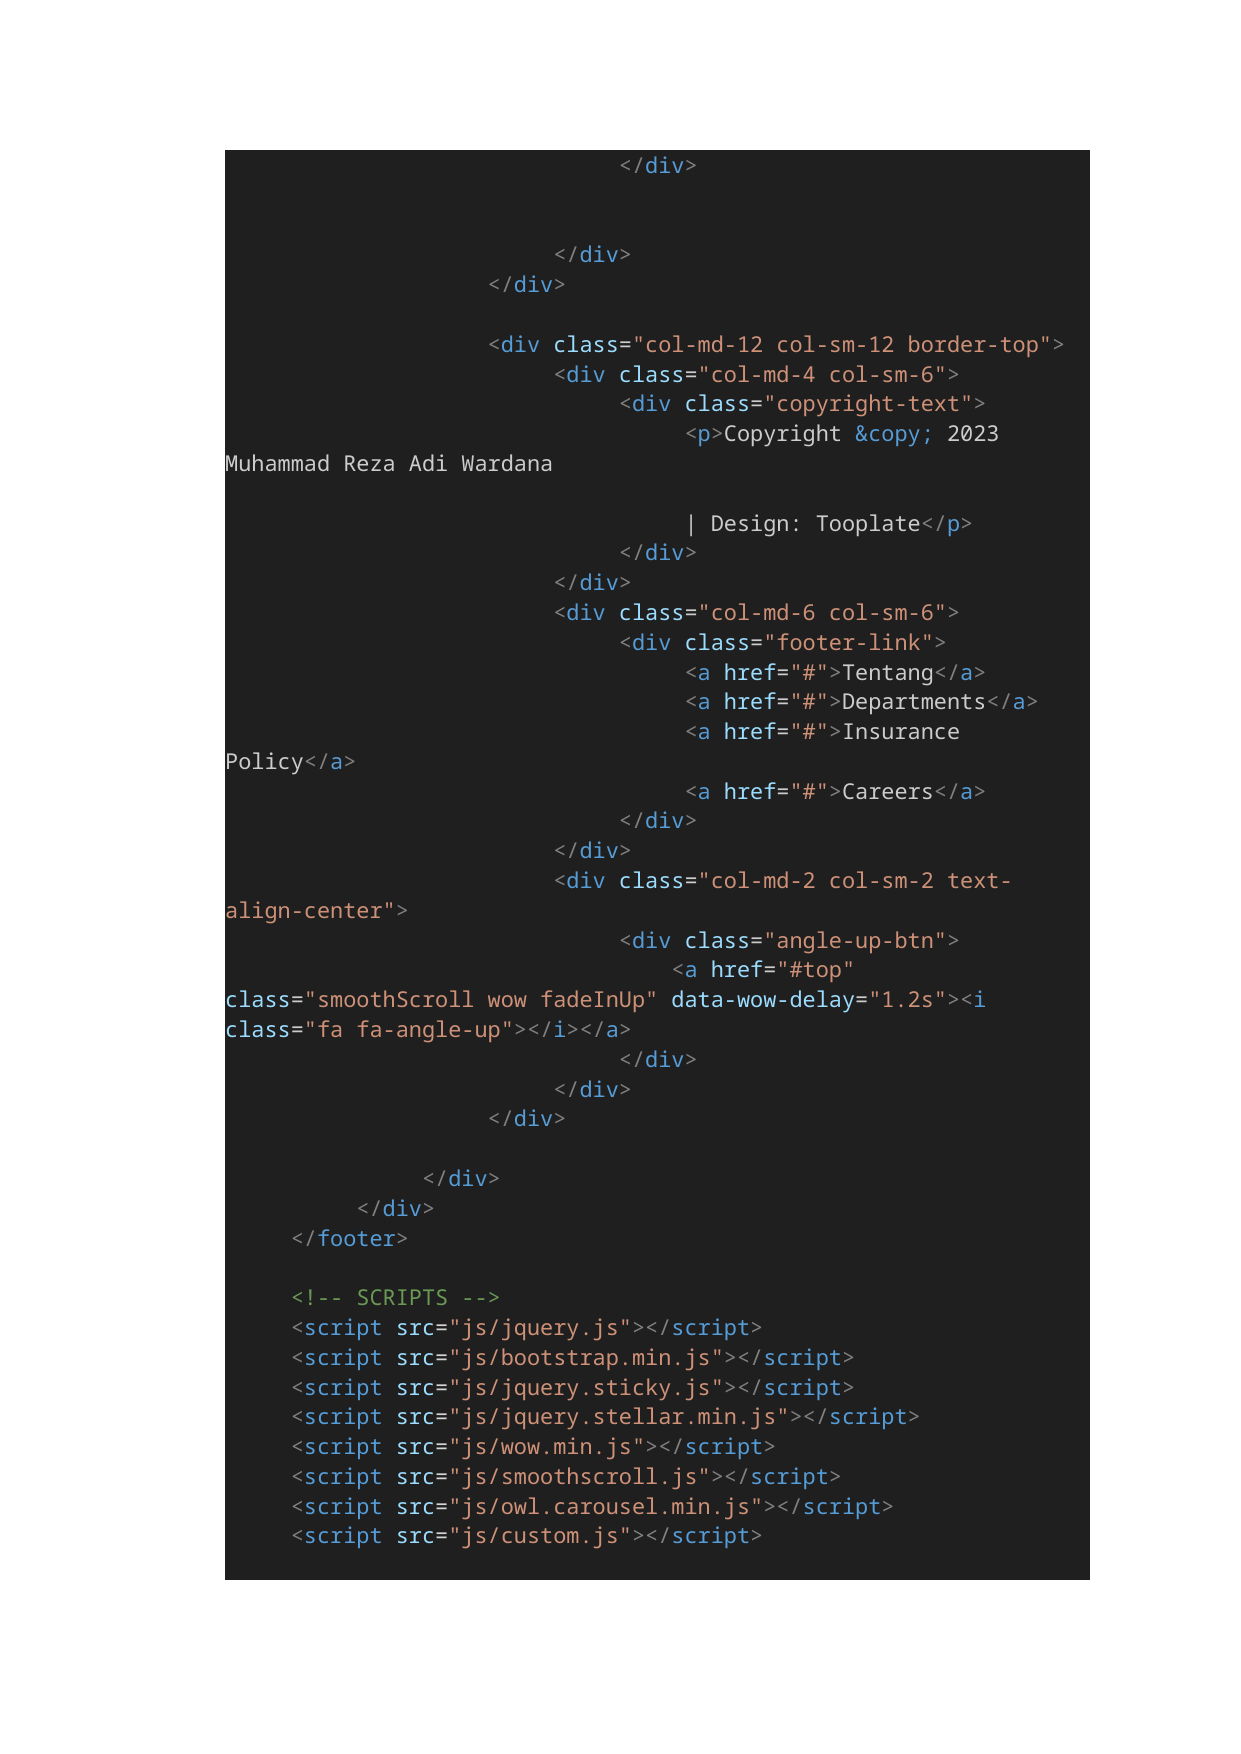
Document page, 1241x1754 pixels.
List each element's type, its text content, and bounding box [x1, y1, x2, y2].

text </div> [225, 805, 1090, 835]
text </div> [225, 1163, 1090, 1193]
text <a href="#">Departments</a> [225, 686, 1090, 716]
text <div class="col-md-4 col-sm-6"> [225, 358, 1090, 388]
text <!-- SCRIPTS --> [225, 1282, 1090, 1312]
text <script src="js/custom.js"></script> [225, 1520, 1090, 1550]
text </div> [225, 239, 1090, 269]
text <script src="js/wow.min.js"></script> [225, 1431, 1090, 1461]
text </div> [225, 567, 1090, 597]
text <script src="js/jquery.sticky.js"></script> [225, 1371, 1090, 1401]
text </div> [225, 1103, 1090, 1133]
text <a href="#">Careers</a> [225, 776, 1090, 805]
text </div> [225, 537, 1090, 567]
text <p>Copyright &copy; 2023 Muhammad Reza Adi Wardana [225, 418, 1090, 478]
text <div class="col-md-12 col-sm-12 border-top"> [225, 329, 1090, 358]
text <script src="js/bootstrap.min.js"></script> [225, 1342, 1090, 1371]
text <div class="copyright-text"> [225, 388, 1090, 418]
text </div> [225, 1193, 1090, 1222]
text <script src="js/smoothscroll.js"></script> [225, 1461, 1090, 1491]
text <script src="js/jquery.stellar.min.js"></script> [225, 1401, 1090, 1431]
text <script src="js/jquery.js"></script> [225, 1312, 1090, 1342]
text </div> [225, 150, 1090, 180]
text <div class="footer-link"> [225, 627, 1090, 656]
text <a href="#">Insurance Policy</a> [225, 716, 1090, 776]
text </div> [225, 269, 1090, 299]
text <div class="col-md-2 col-sm-2 text-align-center"> [225, 865, 1090, 924]
text <div class="col-md-6 col-sm-6"> [225, 597, 1090, 627]
text <script src="js/owl.carousel.min.js"></script> [225, 1491, 1090, 1520]
text | Design: Tooplate</p> [225, 507, 1090, 537]
text <a href="#top" class="smoothScroll wow fadeInUp" data-wow-delay="1.2s"><i class="fa fa-angle-up"></i></a> [225, 954, 1090, 1044]
text <div class="angle-up-btn"> [225, 924, 1090, 954]
text </div> [225, 835, 1090, 865]
text </div> [225, 1044, 1090, 1073]
text </footer> [225, 1222, 1090, 1252]
text <a href="#">Tentang</a> [225, 656, 1090, 686]
text </div> [225, 1073, 1090, 1103]
